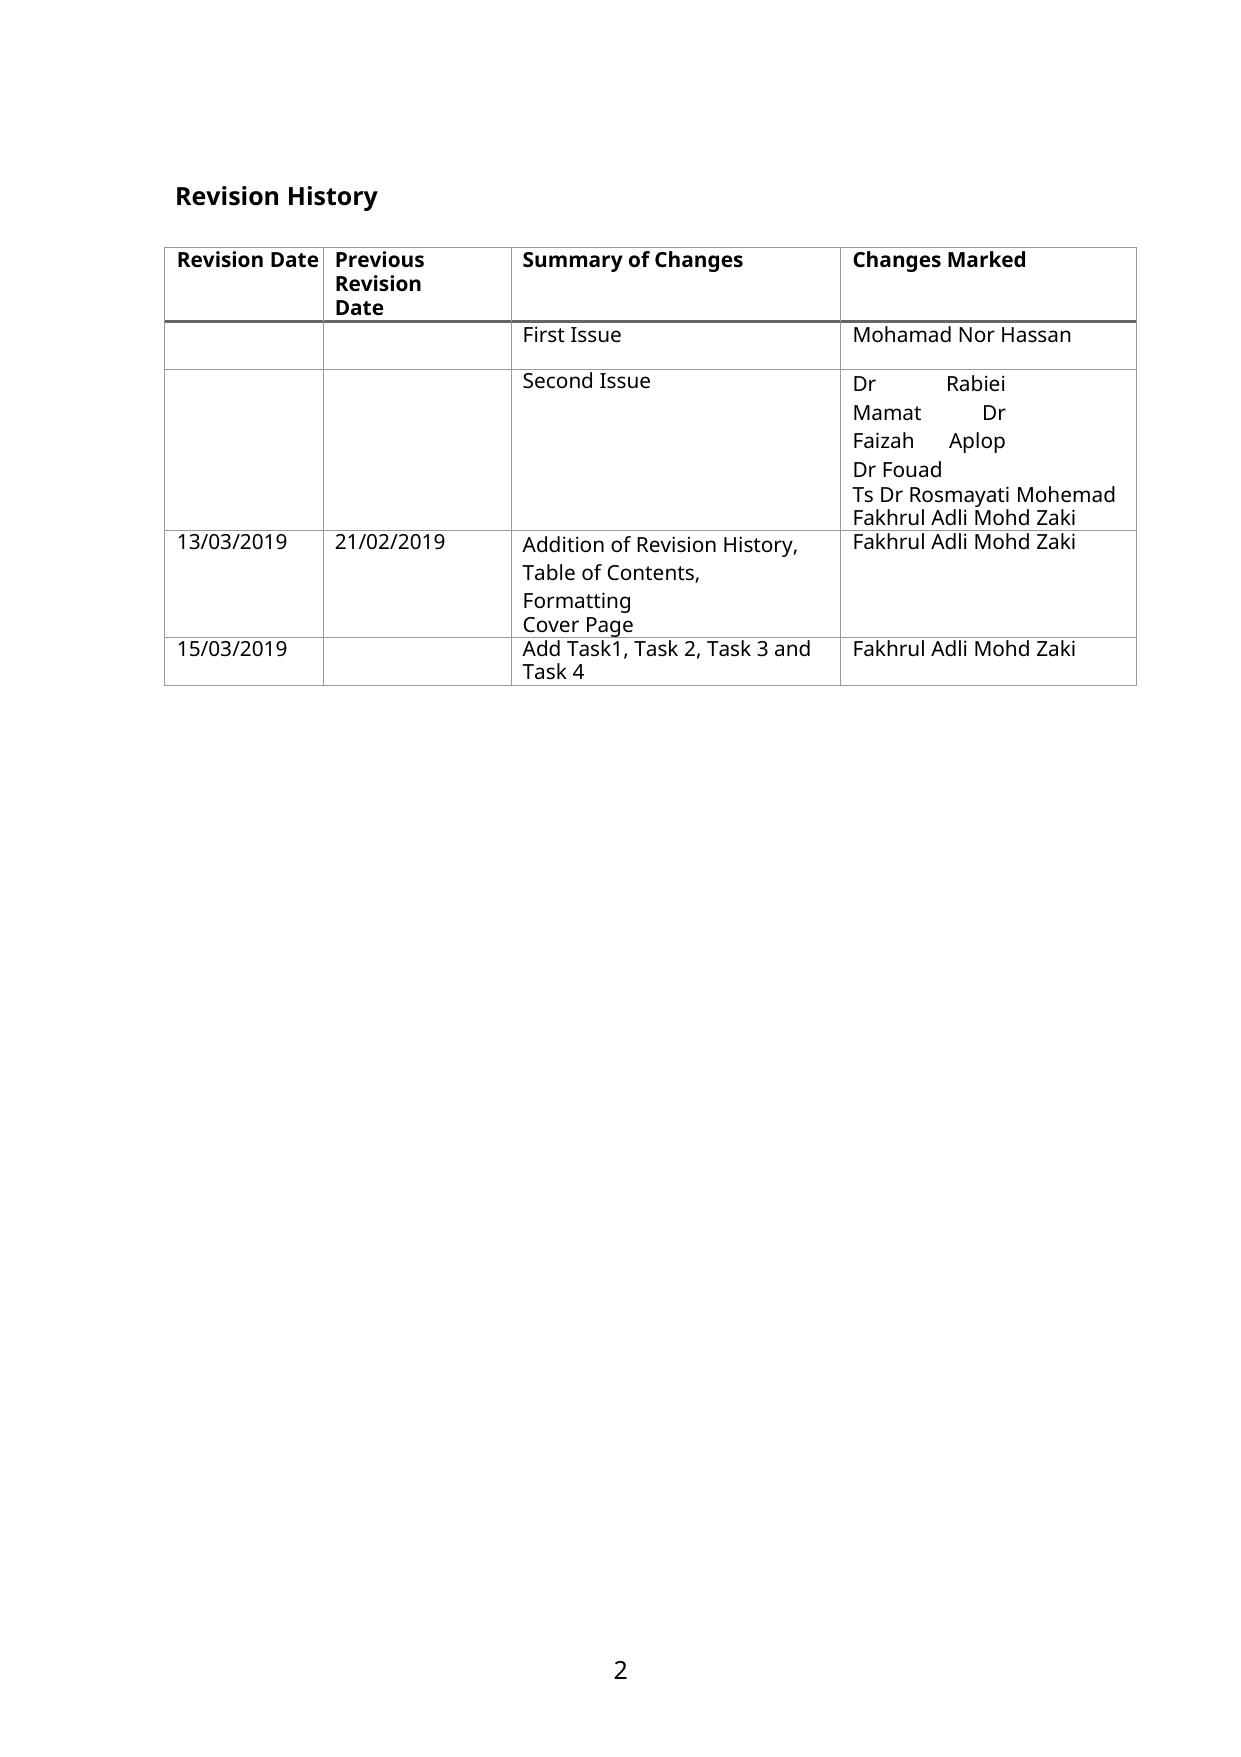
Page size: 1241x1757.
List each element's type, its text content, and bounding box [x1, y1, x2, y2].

table_cell [324, 638, 511, 685]
table_cell Mohamad Nor Hassan [841, 323, 1136, 368]
table_cell Fakhrul Adli Mohd Zaki [841, 531, 1136, 637]
table_header Changes Marked [841, 248, 1136, 320]
table_cell Addition of Revision History, Table of Contents, Formatting Cover Page [512, 531, 840, 637]
table_cell [324, 370, 511, 529]
table_cell Add Task1, Task 2, Task 3 and Task 4 [512, 638, 840, 685]
table_header Revision Date [165, 248, 323, 320]
table_cell Second Issue [512, 370, 840, 529]
table_cell 21/02/2019 [324, 531, 511, 637]
table_cell [324, 323, 511, 368]
table_cell [165, 323, 323, 368]
table_cell First Issue [512, 323, 840, 368]
subtitle Revision History [175, 179, 1159, 213]
table_cell 15/03/2019 [165, 638, 323, 685]
table_header Summary of Changes [512, 248, 840, 320]
table_cell Dr Rabiei Mamat Dr Faizah Aplop Dr Fouad Ts Dr Rosmayati Mohemad Fakhrul Adli Mohd Zaki [841, 370, 1136, 529]
table_header Previous Revision Date [324, 248, 511, 320]
table_cell [165, 370, 323, 529]
table_cell 13/03/2019 [165, 531, 323, 637]
table_cell Fakhrul Adli Mohd Zaki [841, 638, 1136, 685]
